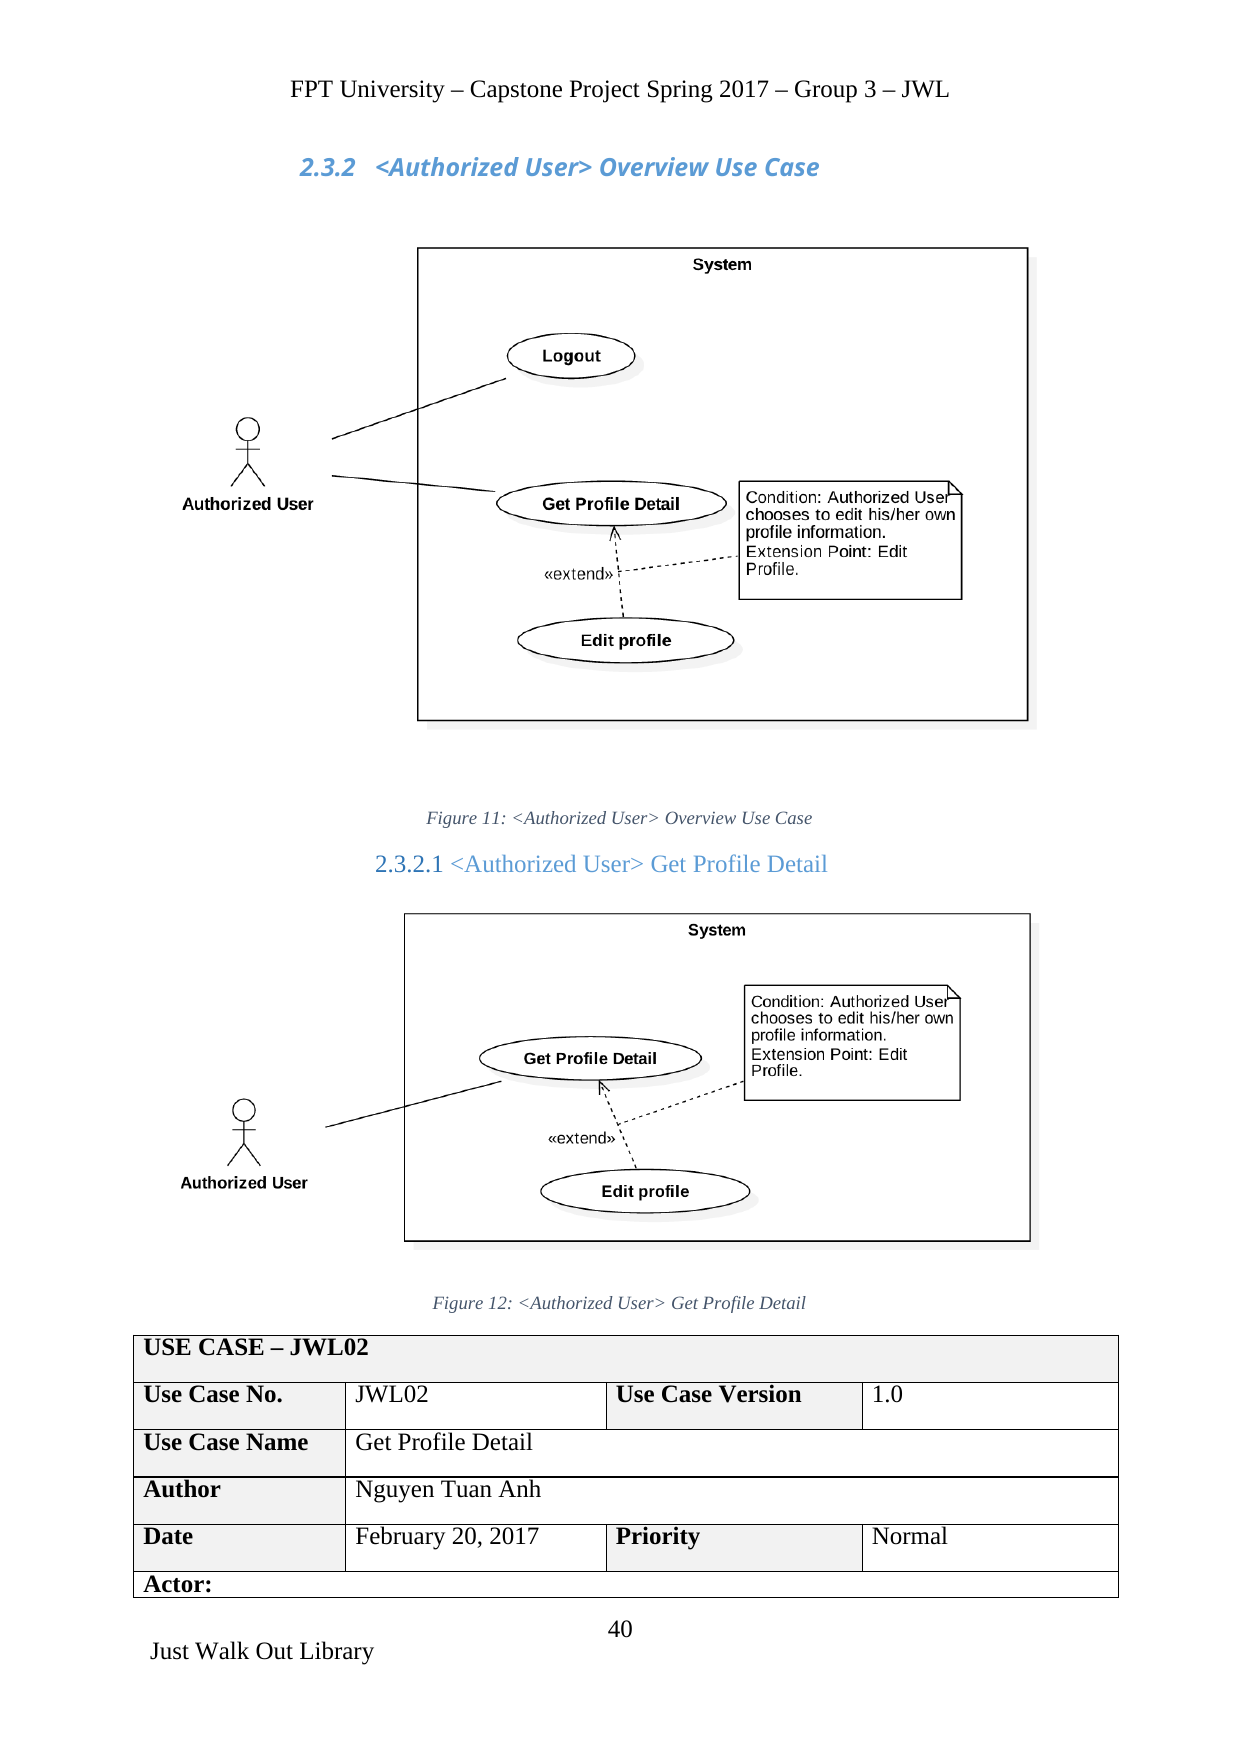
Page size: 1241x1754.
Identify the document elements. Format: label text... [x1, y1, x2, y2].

table_cell Priority [607, 1525, 862, 1571]
subtitle <Authorized User> Overview Use Case [300, 150, 1090, 184]
text Figure 12: <Authorized User> Get Profile Detail [150, 1292, 1090, 1314]
table_cell Get Profile Detail [346, 1430, 1118, 1476]
table_header USE CASE – JWL02 [134, 1336, 1118, 1382]
table_cell Author [134, 1478, 345, 1524]
table_cell JWL02 [346, 1383, 606, 1429]
picture [150, 186, 1090, 789]
table_cell Use Case Name [134, 1430, 345, 1476]
table_cell Date [134, 1525, 345, 1571]
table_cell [134, 1572, 1118, 1597]
picture [150, 879, 1090, 1274]
subtitle <Authorized User> Get Profile Detail [375, 849, 1090, 878]
table_cell Nguyen Tuan Anh [346, 1478, 1118, 1524]
table_cell 1.0 [863, 1383, 1118, 1429]
table_cell February 20, 2017 [346, 1525, 606, 1571]
table_cell Use Case Version [607, 1383, 862, 1429]
table_cell Normal [863, 1525, 1118, 1571]
text Figure 11: <Authorized User> Overview Use Case [150, 807, 1090, 828]
table_cell Use Case No. [134, 1383, 345, 1429]
